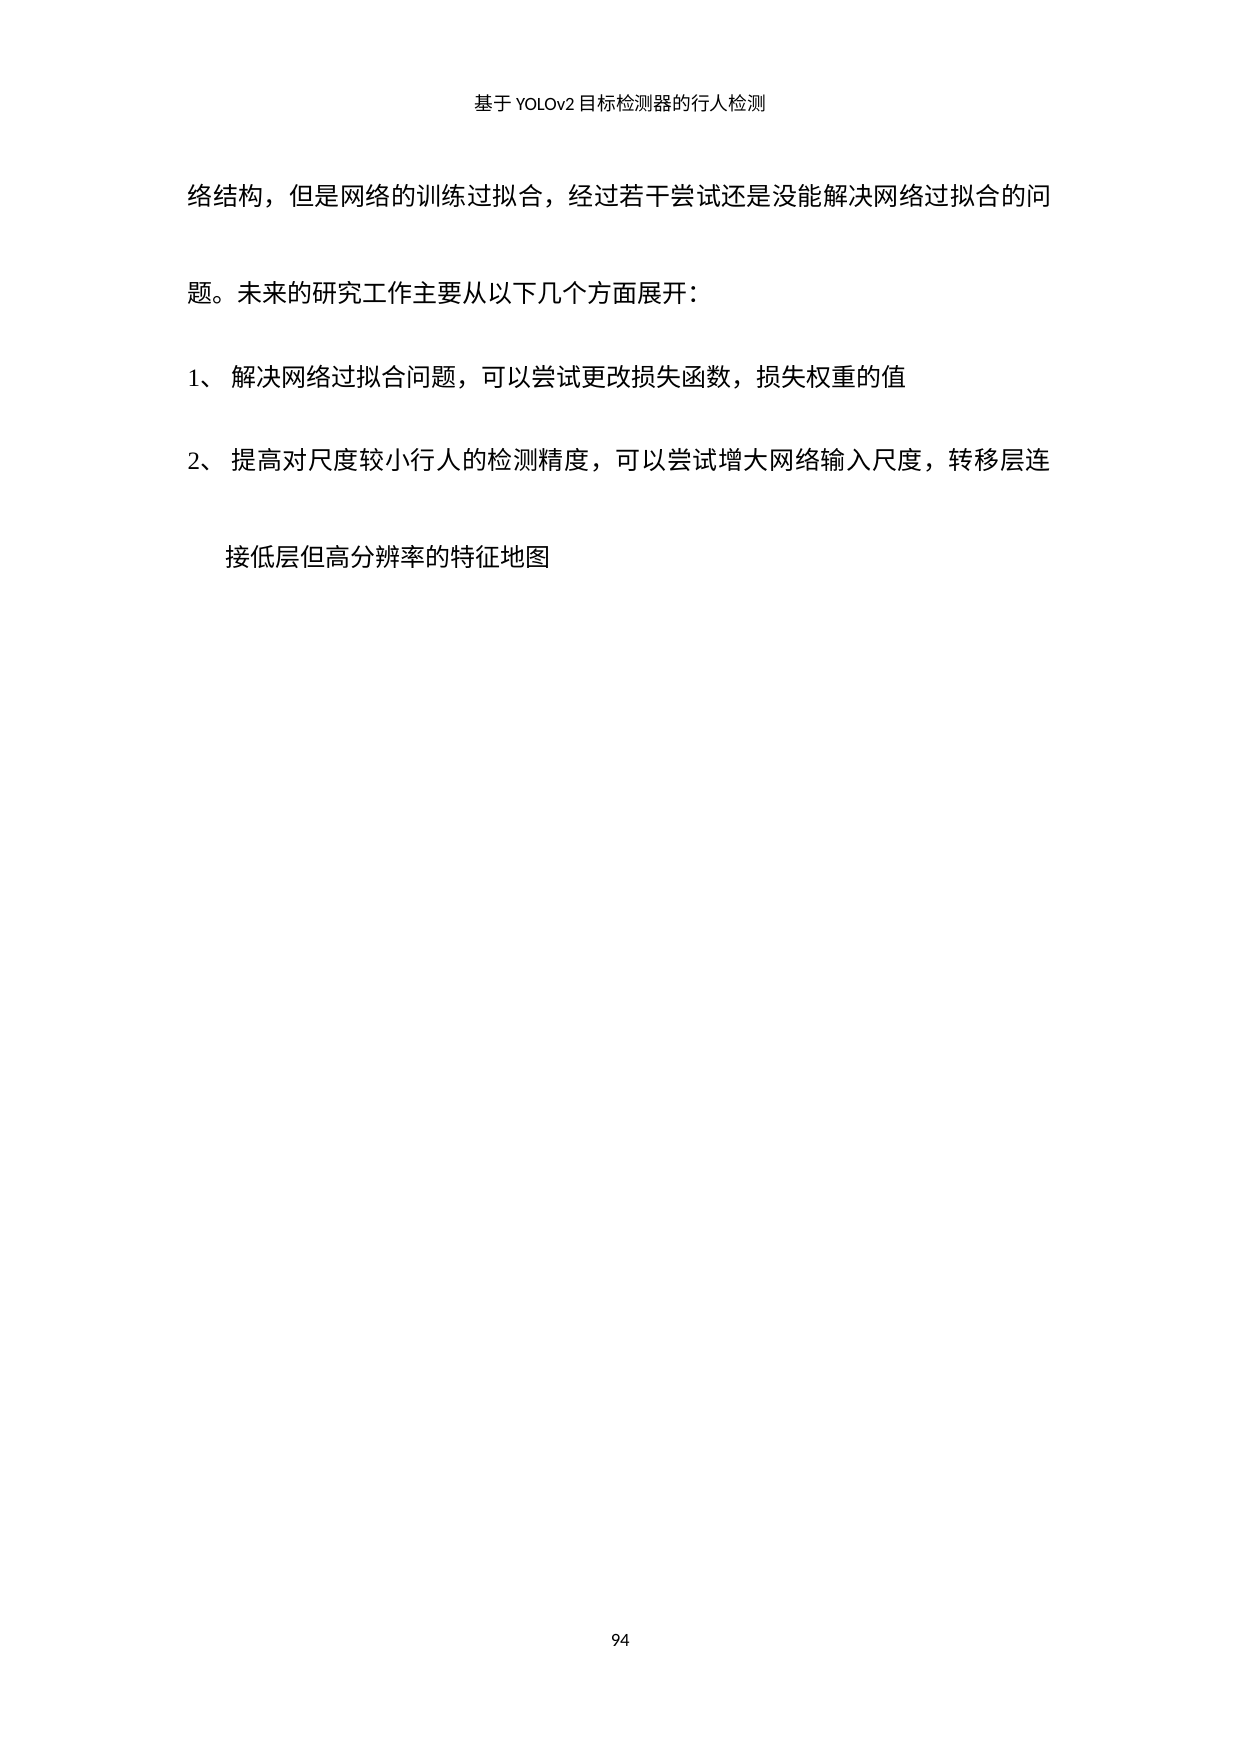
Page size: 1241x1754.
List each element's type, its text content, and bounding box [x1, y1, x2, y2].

list 提高对尺度较小行人的检测精度，可以尝试增大网络输入尺度，转移层连接低层但高分辨率的特征地图 [187, 426, 1053, 588]
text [187, 162, 1053, 324]
list 解决网络过拟合问题，可以尝试更改损失函数，损失权重的值 [187, 343, 1053, 408]
